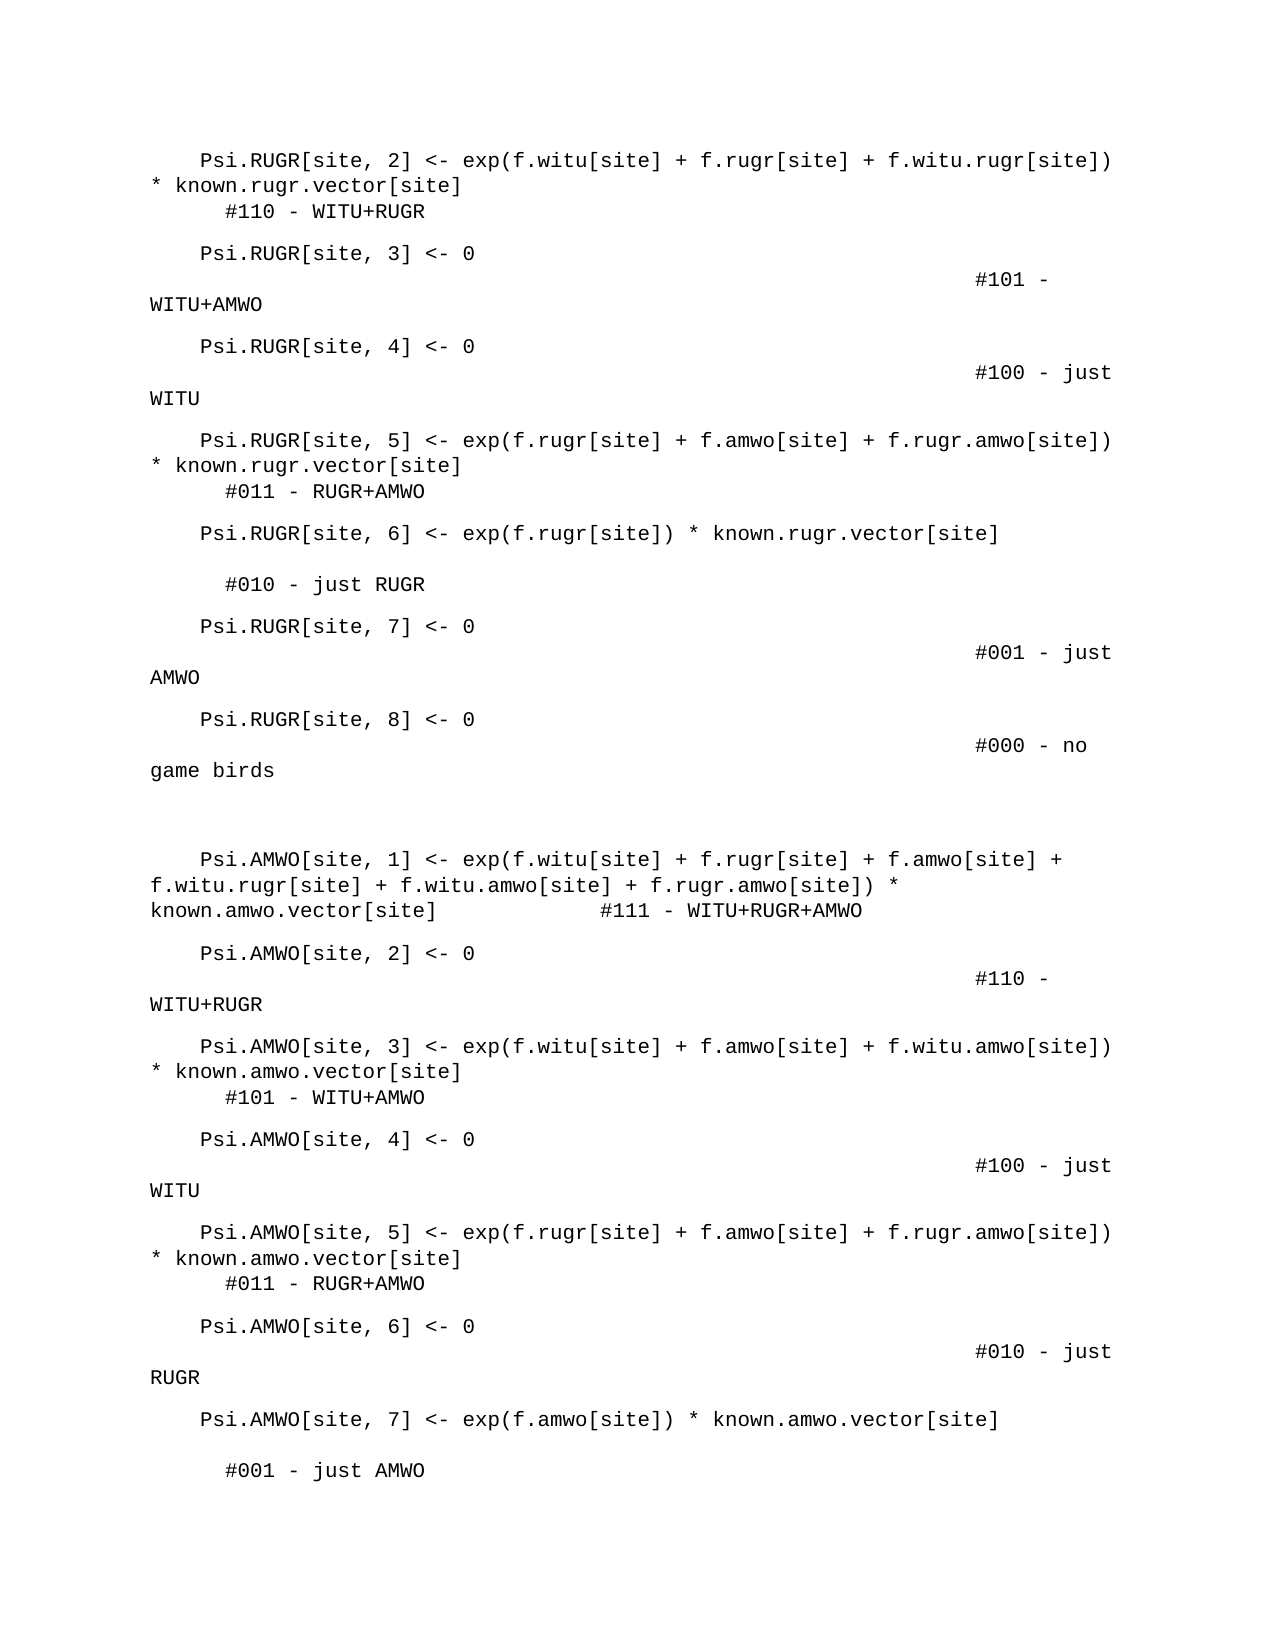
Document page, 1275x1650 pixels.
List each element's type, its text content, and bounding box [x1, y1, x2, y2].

text Psi.AMWO[site, 2] <- 0 #110 - WITU+RUGR [150, 943, 1125, 1017]
text Psi.RUGR[site, 4] <- 0 #100 - just WITU [150, 336, 1125, 411]
text Psi.RUGR[site, 7] <- 0 #001 - just AMWO [150, 616, 1125, 691]
text Psi.AMWO[site, 1] <- exp(f.witu[site] + f.rugr[site] + f.amwo[site] + f.witu.rugr[site] + f.witu.amwo[site] + f.rugr.amwo[site]) * known.amwo.vector[site] #111 - WITU+RUGR+AMWO [150, 849, 1125, 924]
text Psi.AMWO[site, 4] <- 0 #100 - just WITU [150, 1129, 1125, 1204]
text Psi.RUGR[site, 3] <- 0 #101 - WITU+AMWO [150, 243, 1125, 318]
text Psi.RUGR[site, 6] <- exp(f.rugr[site]) * known.rugr.vector[site] #010 - just RUGR [150, 523, 1125, 598]
text Psi.AMWO[site, 6] <- 0 #010 - just RUGR [150, 1316, 1125, 1390]
text Psi.AMWO[site, 7] <- exp(f.amwo[site]) * known.amwo.vector[site] #001 - just AMWO [150, 1409, 1125, 1483]
text Psi.AMWO[site, 3] <- exp(f.witu[site] + f.amwo[site] + f.witu.amwo[site]) * known.amwo.vector[site] #101 - WITU+AMWO [150, 1036, 1125, 1111]
text Psi.RUGR[site, 8] <- 0 #000 - no game birds [150, 709, 1125, 784]
text Psi.RUGR[site, 2] <- exp(f.witu[site] + f.rugr[site] + f.witu.rugr[site]) * known.rugr.vector[site] #110 - WITU+RUGR [150, 150, 1125, 225]
text Psi.AMWO[site, 5] <- exp(f.rugr[site] + f.amwo[site] + f.rugr.amwo[site]) * known.amwo.vector[site] #011 - RUGR+AMWO [150, 1222, 1125, 1297]
text Psi.RUGR[site, 5] <- exp(f.rugr[site] + f.amwo[site] + f.rugr.amwo[site]) * known.rugr.vector[site] #011 - RUGR+AMWO [150, 430, 1125, 504]
